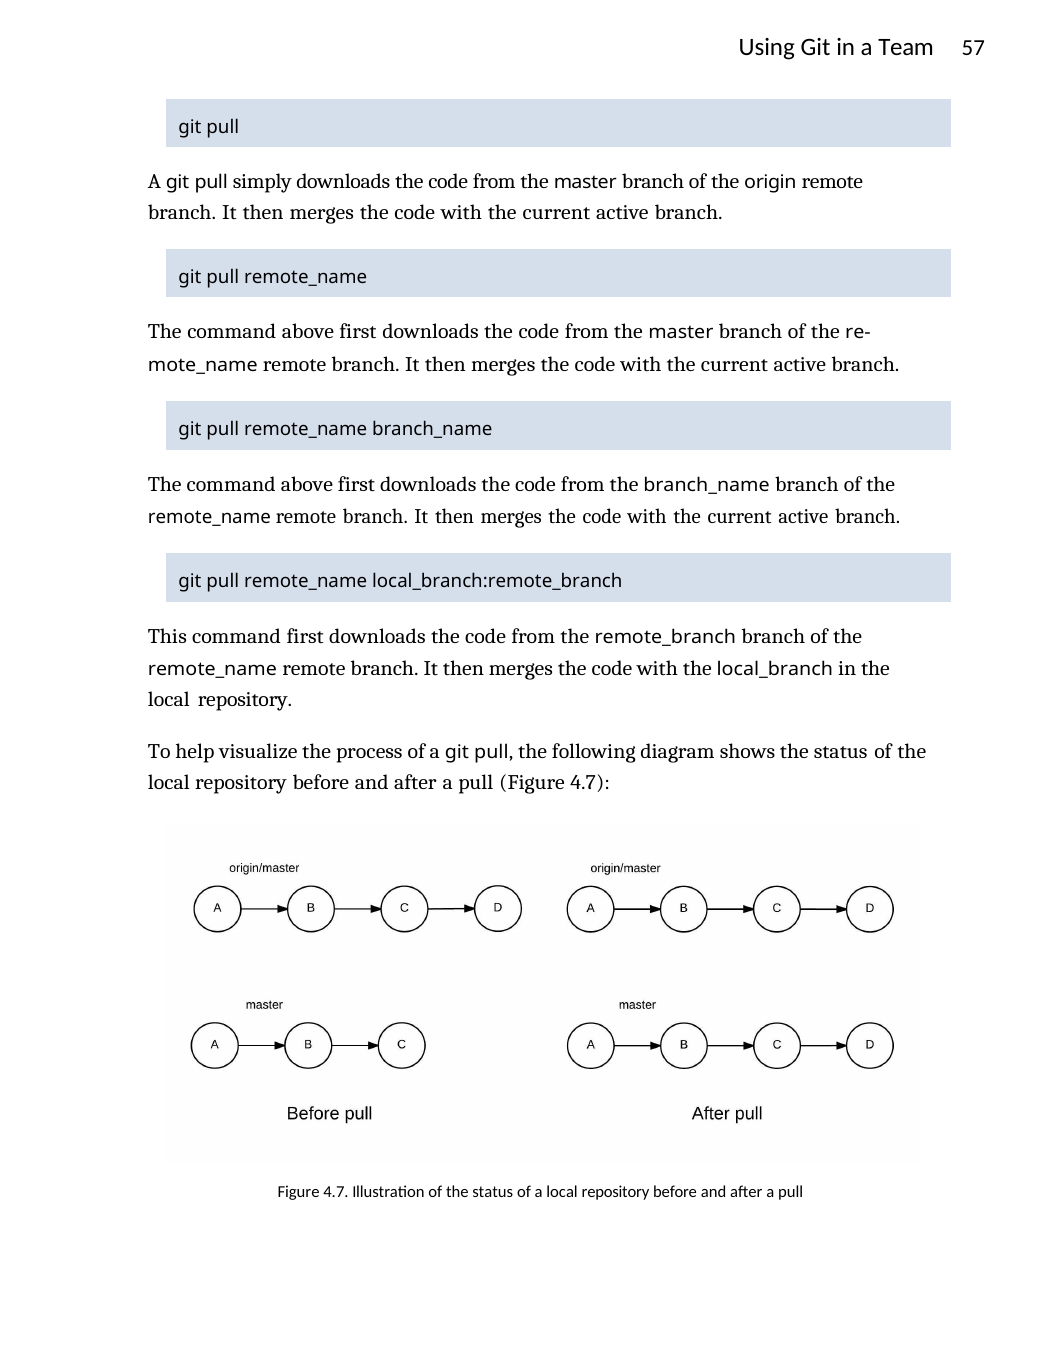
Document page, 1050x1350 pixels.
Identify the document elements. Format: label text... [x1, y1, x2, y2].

text To help visualize the process of a git pull, the following diagram shows the status of the local repository before and after a pull (Figure 4.7): [148, 739, 932, 794]
text A git pull simply downloads the code from the master branch of the origin remote branch. It then merges the code with the current active branch. [148, 169, 932, 225]
text This command first downloads the code from the remote_branch branch of the remote_name remote branch. It then merges the code with the local_branch in the local repository. [148, 623, 932, 712]
text remote_name remote branch. It then merges the code with the current active branch. [148, 503, 998, 529]
text The command above first downloads the code from the master branch of the re- mote_name remote branch. It then merges the code with the current active branch. [148, 319, 932, 377]
text The command above first downloads the code from the branch_name branch of the [148, 471, 998, 497]
text Figure 4.7. Illustration of the status of a local repository before and after a pull [277, 1181, 998, 1202]
picture [164, 825, 920, 1163]
